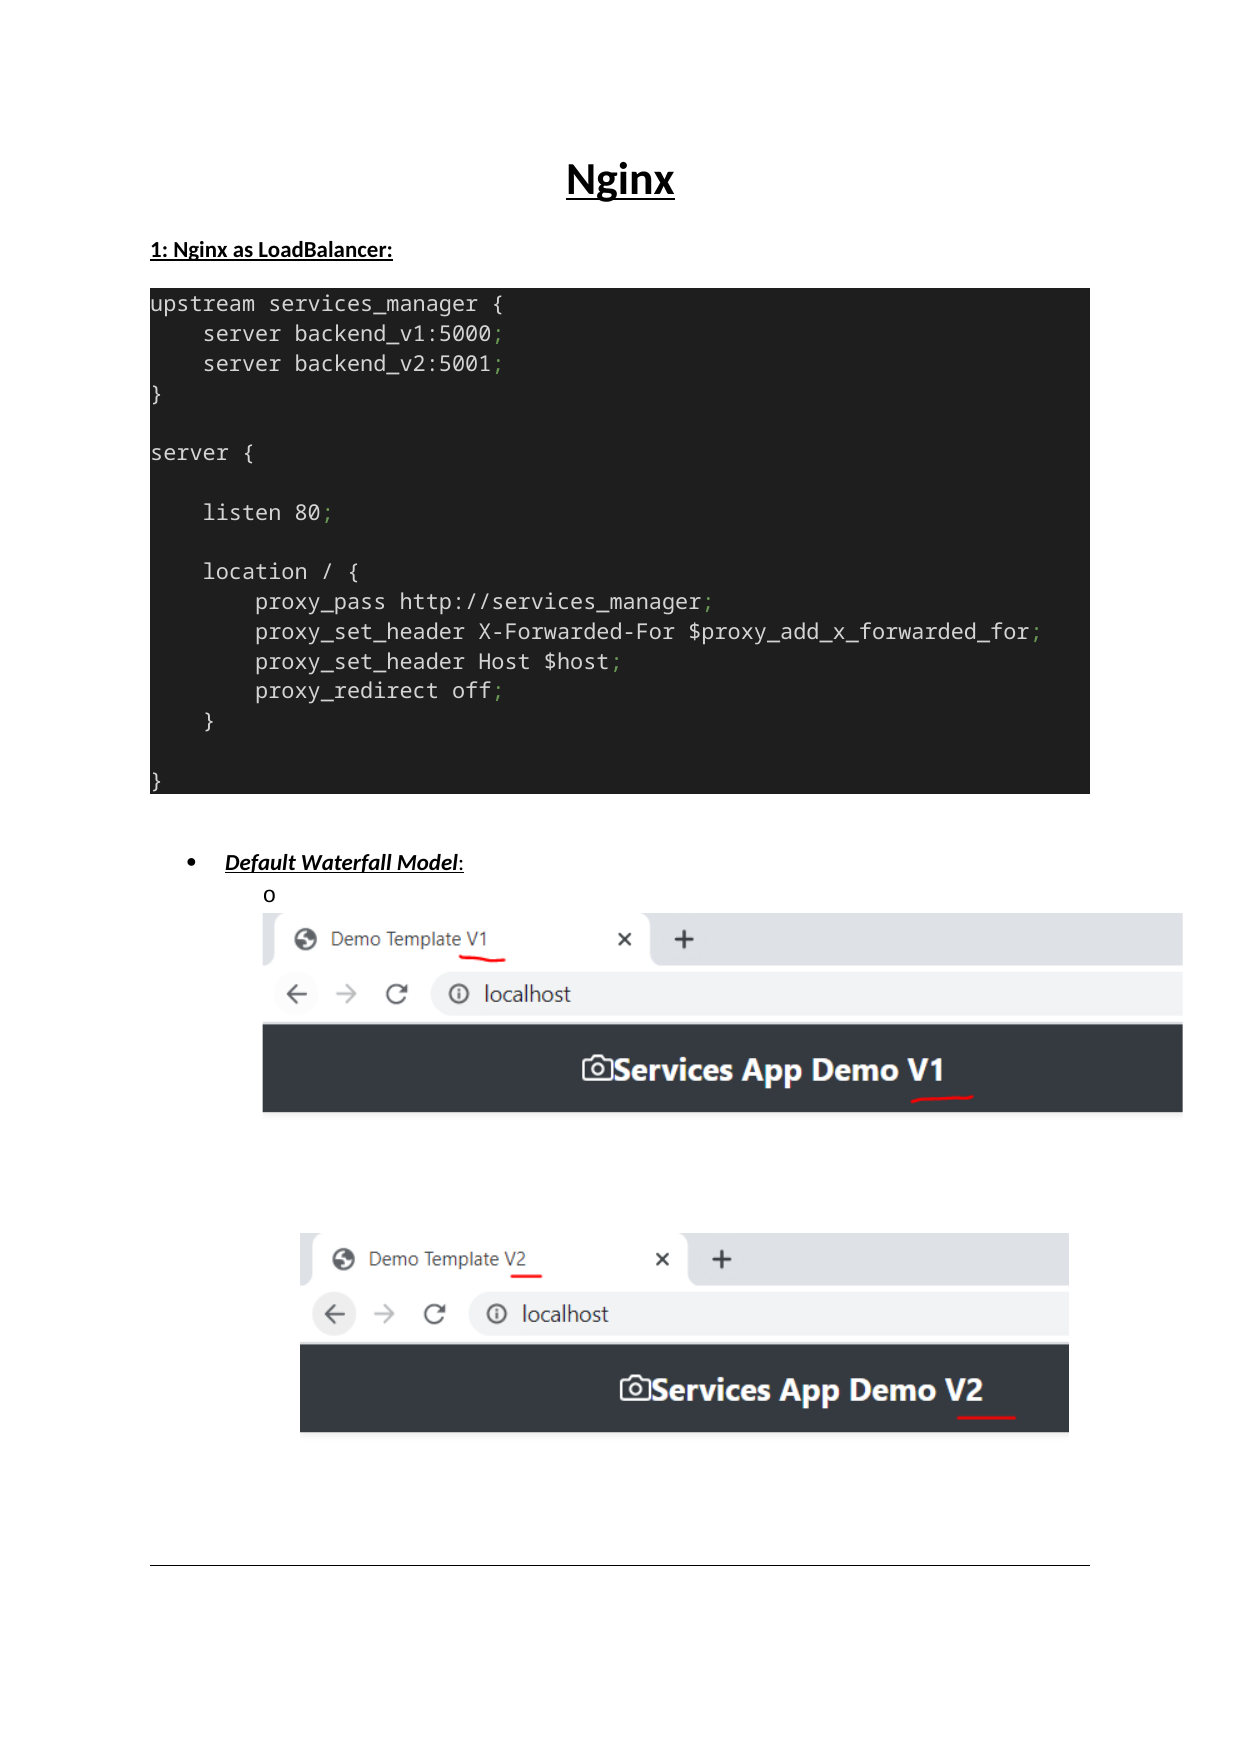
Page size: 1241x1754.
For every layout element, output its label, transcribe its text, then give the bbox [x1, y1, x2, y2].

picture [300, 1233, 1069, 1510]
text Nginx [150, 150, 1090, 206]
text } [150, 765, 1090, 794]
text proxy_set_header X-Forwarded-For $proxy_add_x_forwarded_for; [150, 616, 1090, 646]
picture [262, 913, 1183, 1230]
text server backend_v1:5000; [150, 318, 1090, 348]
text location / { [150, 556, 1090, 586]
text upstream services_manager { [150, 288, 1090, 318]
text listen 80; [150, 497, 1090, 526]
text 1: Nginx as LoadBalancer: [150, 235, 1090, 263]
text proxy_pass http://services_manager; [150, 586, 1090, 616]
list Default Waterfall Model: [187, 848, 1090, 876]
text proxy_redirect off; [150, 675, 1090, 705]
text } [150, 705, 1090, 735]
text proxy_set_header Host $host; [150, 646, 1090, 675]
text server { [150, 437, 1090, 467]
text } [150, 377, 1090, 407]
text server backend_v2:5001; [150, 348, 1090, 377]
